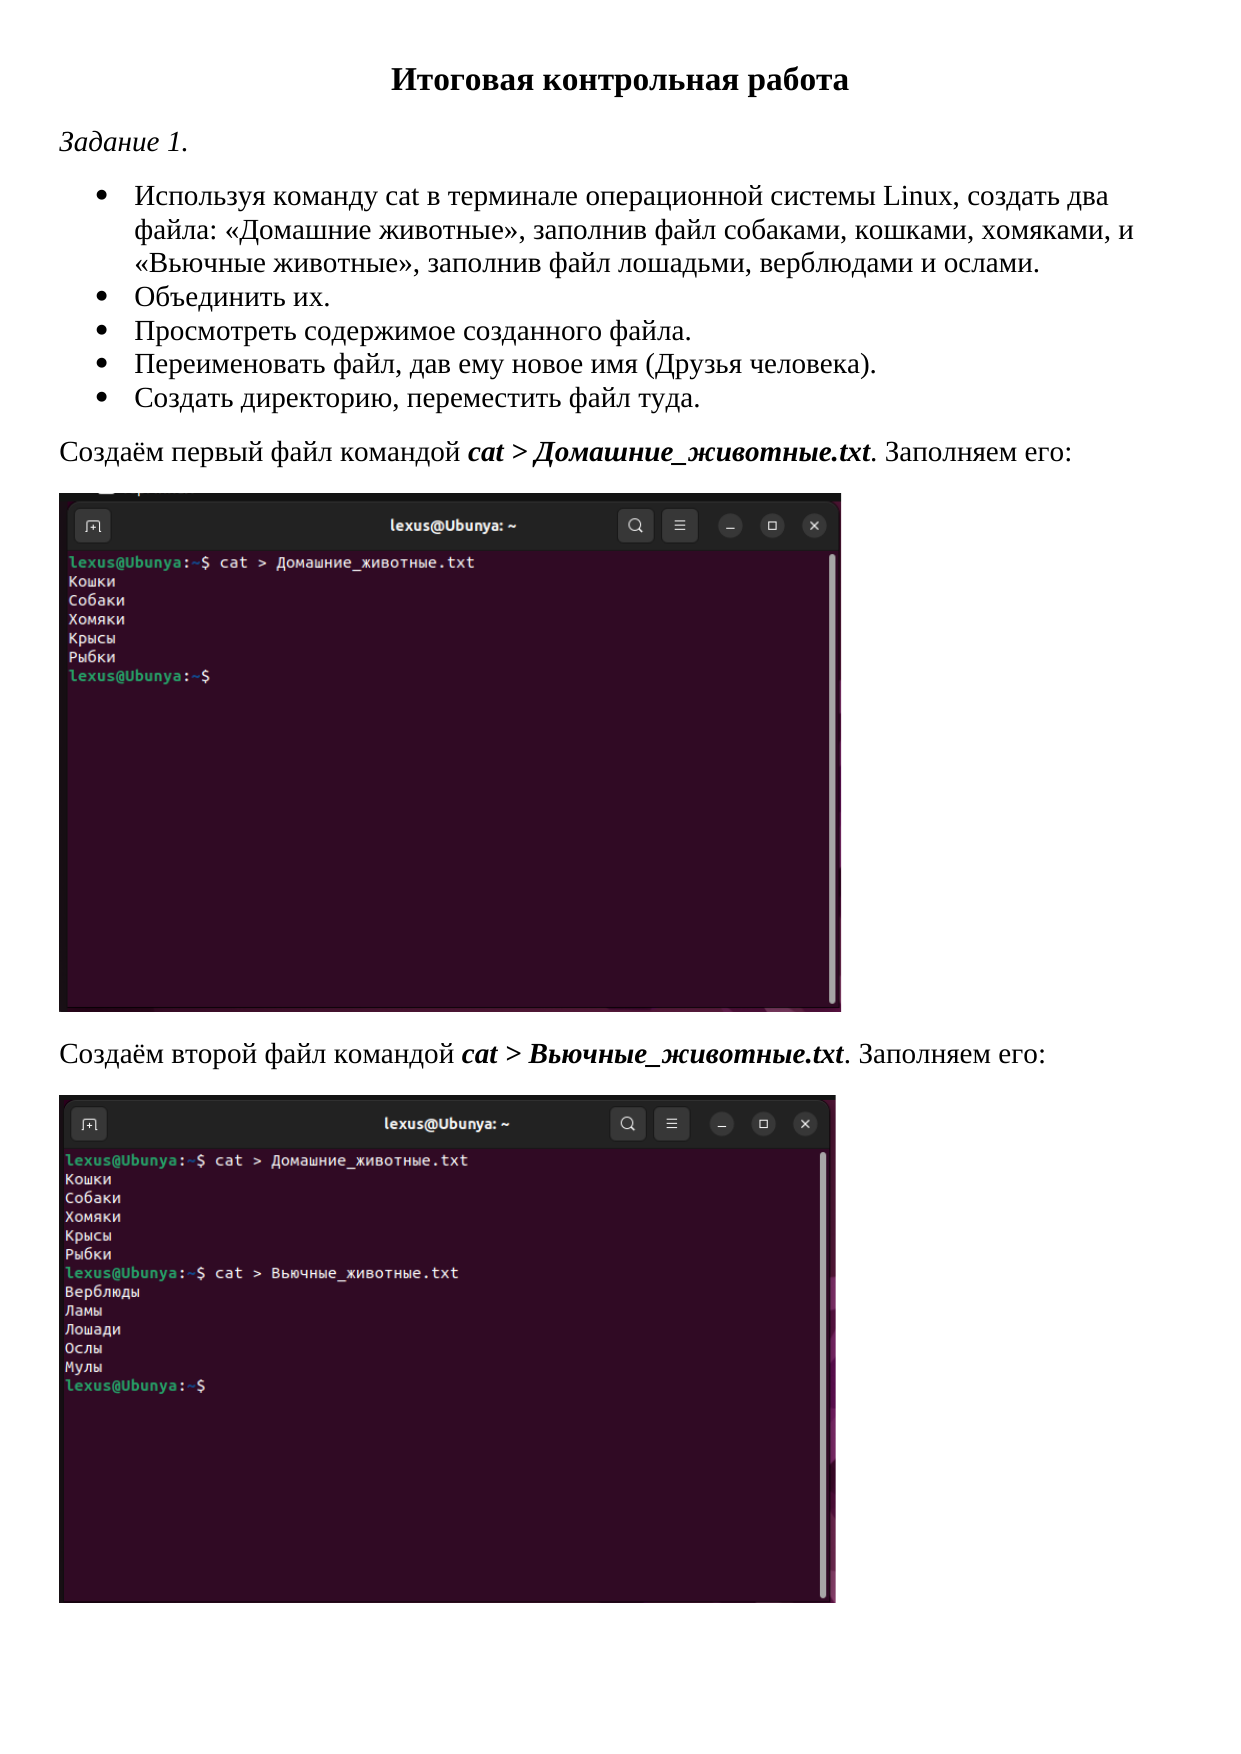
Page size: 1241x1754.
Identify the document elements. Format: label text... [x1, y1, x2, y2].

list Используя команду cat в терминале операционной системы Linux, создать два файла: «Домашние животные», заполнив файл собаками, кошками, хомяками, и «Вьючные животные», заполнив файл лошадьми, верблюдами и ослами. [97, 178, 1181, 279]
list Просмотреть содержимое созданного файла. [97, 313, 1181, 346]
list Объединить их. [97, 279, 1181, 313]
picture [59, 493, 842, 1012]
list Переименовать файл, дав ему новое имя (Друзья человека). [97, 346, 1181, 380]
text Итоговая контрольная работа [59, 59, 1181, 97]
text Создаём второй файл командой cat > Вьючные_животные.txt. Заполняем его: [59, 1036, 1181, 1069]
picture [59, 1095, 836, 1603]
text Задание 1. [59, 124, 1181, 157]
text Создаём первый файл командой cat > Домашние_животные.txt. Заполняем его: [59, 434, 1181, 468]
list Создать директорию, переместить файл туда. [97, 380, 1181, 414]
